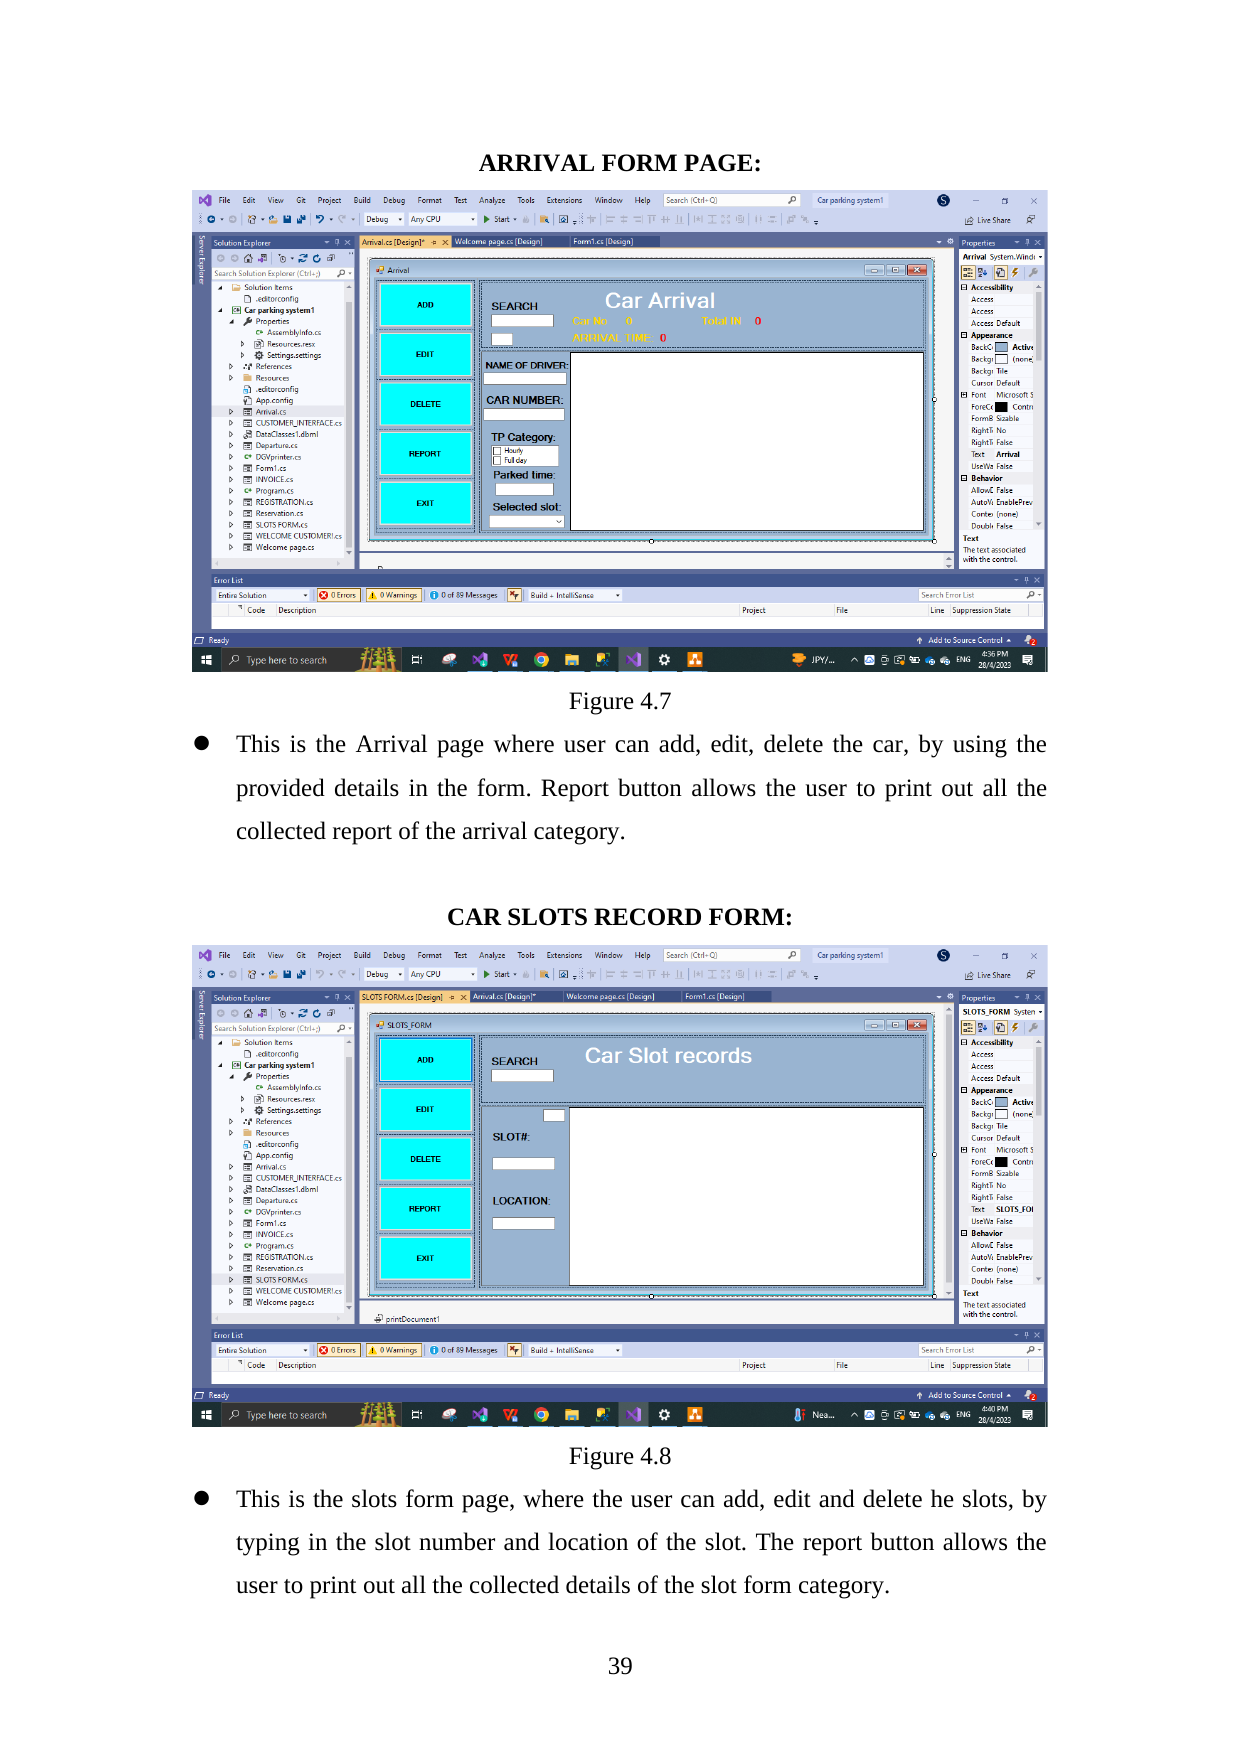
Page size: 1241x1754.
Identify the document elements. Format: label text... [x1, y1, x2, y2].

list CAR SLOTS RECORD FORM: [192, 902, 1048, 931]
list This is the Arrival page where user can add, edit, delete the car, by using the provided details in the form. Report button allows the user to print out all the collected report of the arrival category. [192, 729, 1048, 844]
list ARRIVAL FORM PAGE: [192, 148, 1048, 176]
list This is the slots form page, where the user can add, edit and delete he slots, by typing in the slot number and location of the slot. The report button allows the user to print out all the collected details of the slot form category. [192, 1484, 1048, 1599]
picture [192, 190, 1048, 672]
list Figure 4.7 [192, 686, 1048, 715]
picture [192, 945, 1048, 1427]
list Figure 4.8 [192, 1441, 1048, 1469]
